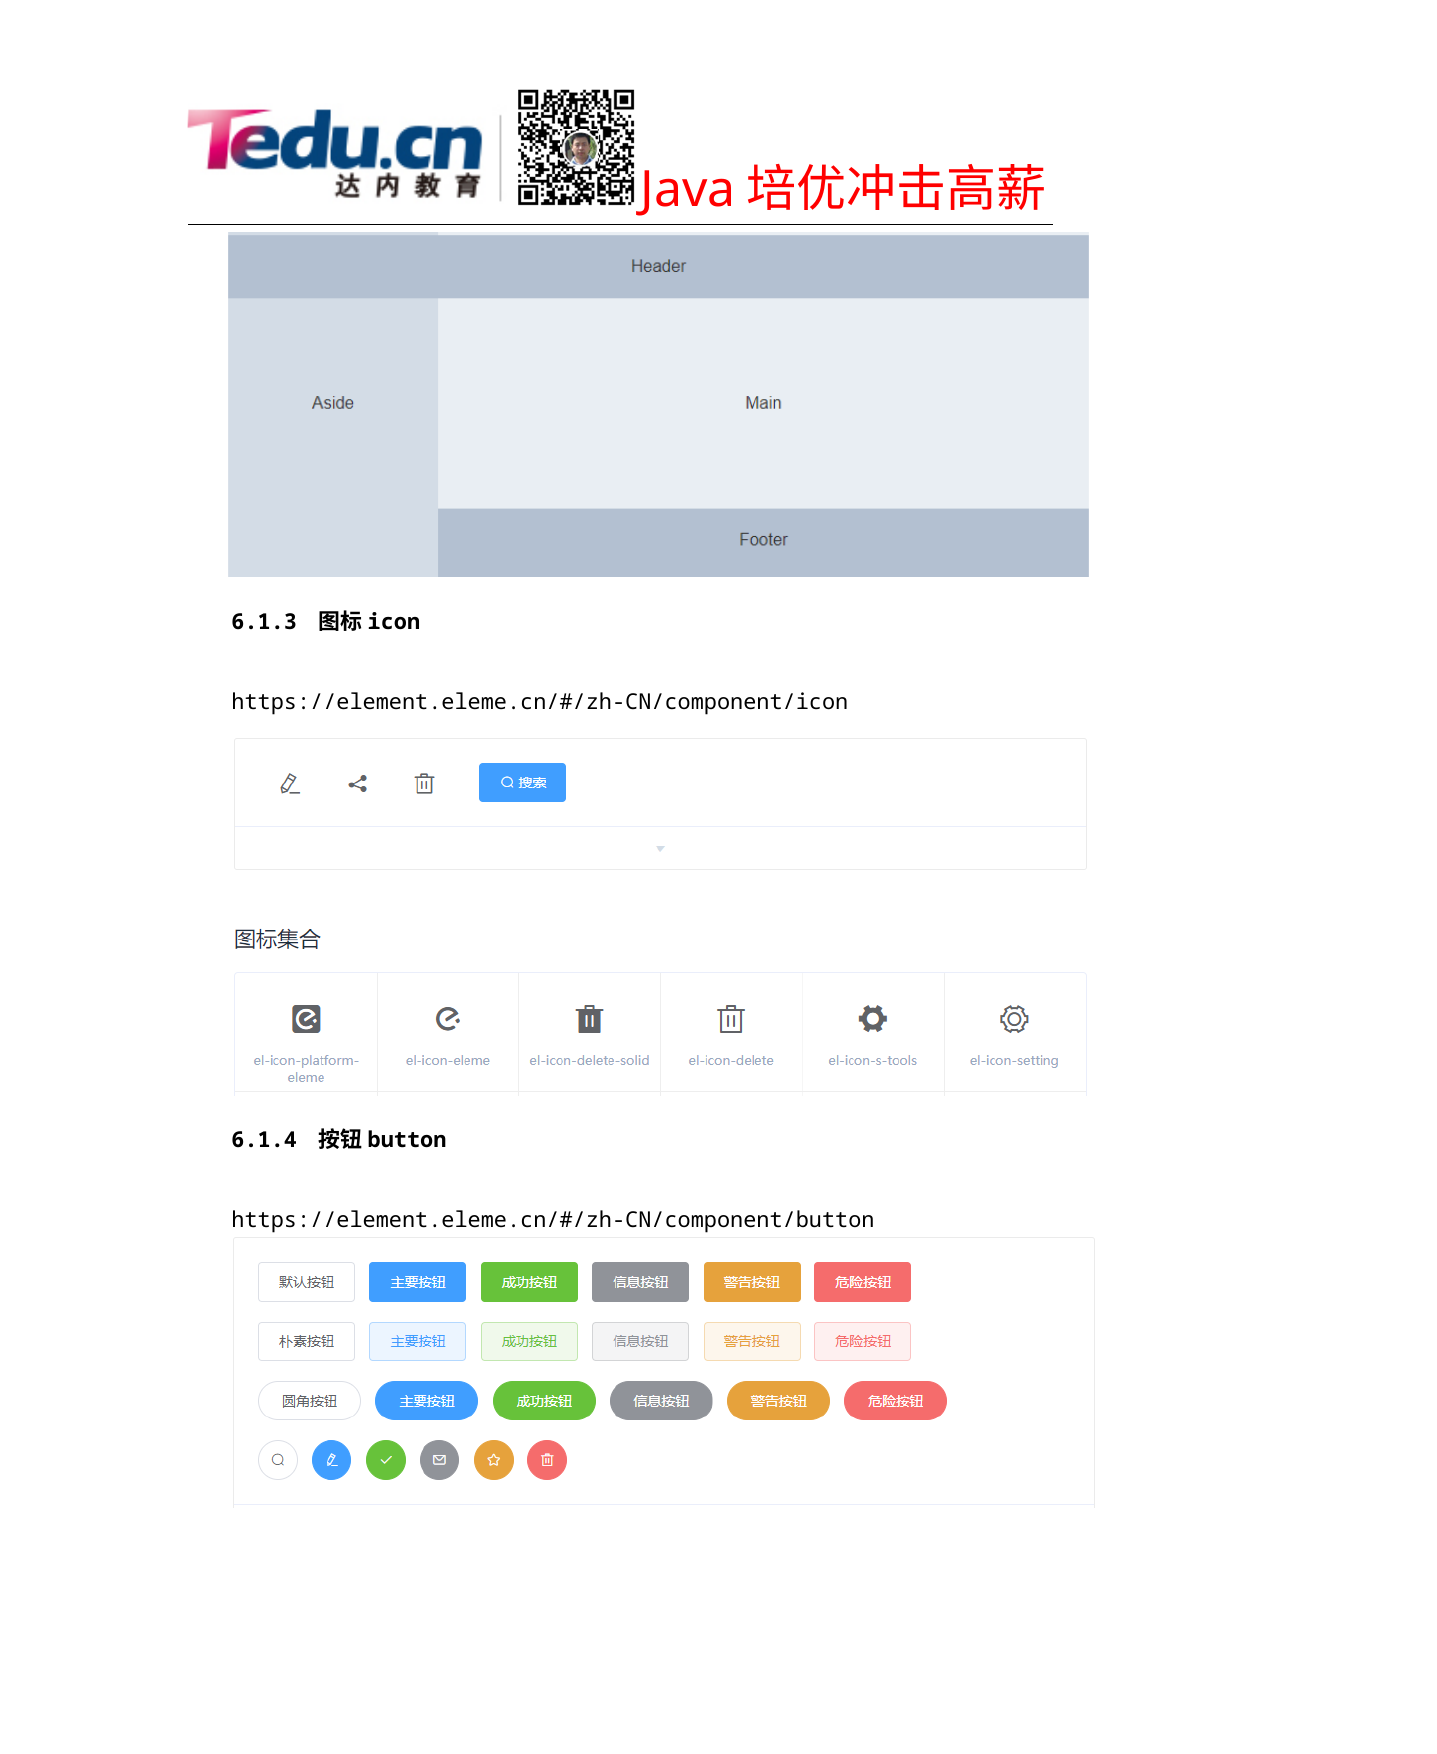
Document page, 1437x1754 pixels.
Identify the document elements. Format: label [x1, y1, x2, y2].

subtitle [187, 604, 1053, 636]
picture [231, 1234, 1097, 1508]
picture [225, 232, 1091, 577]
picture [187, 103, 507, 207]
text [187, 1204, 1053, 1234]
picture [225, 732, 1091, 1096]
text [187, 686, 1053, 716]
picture [516, 88, 636, 207]
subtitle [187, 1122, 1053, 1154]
